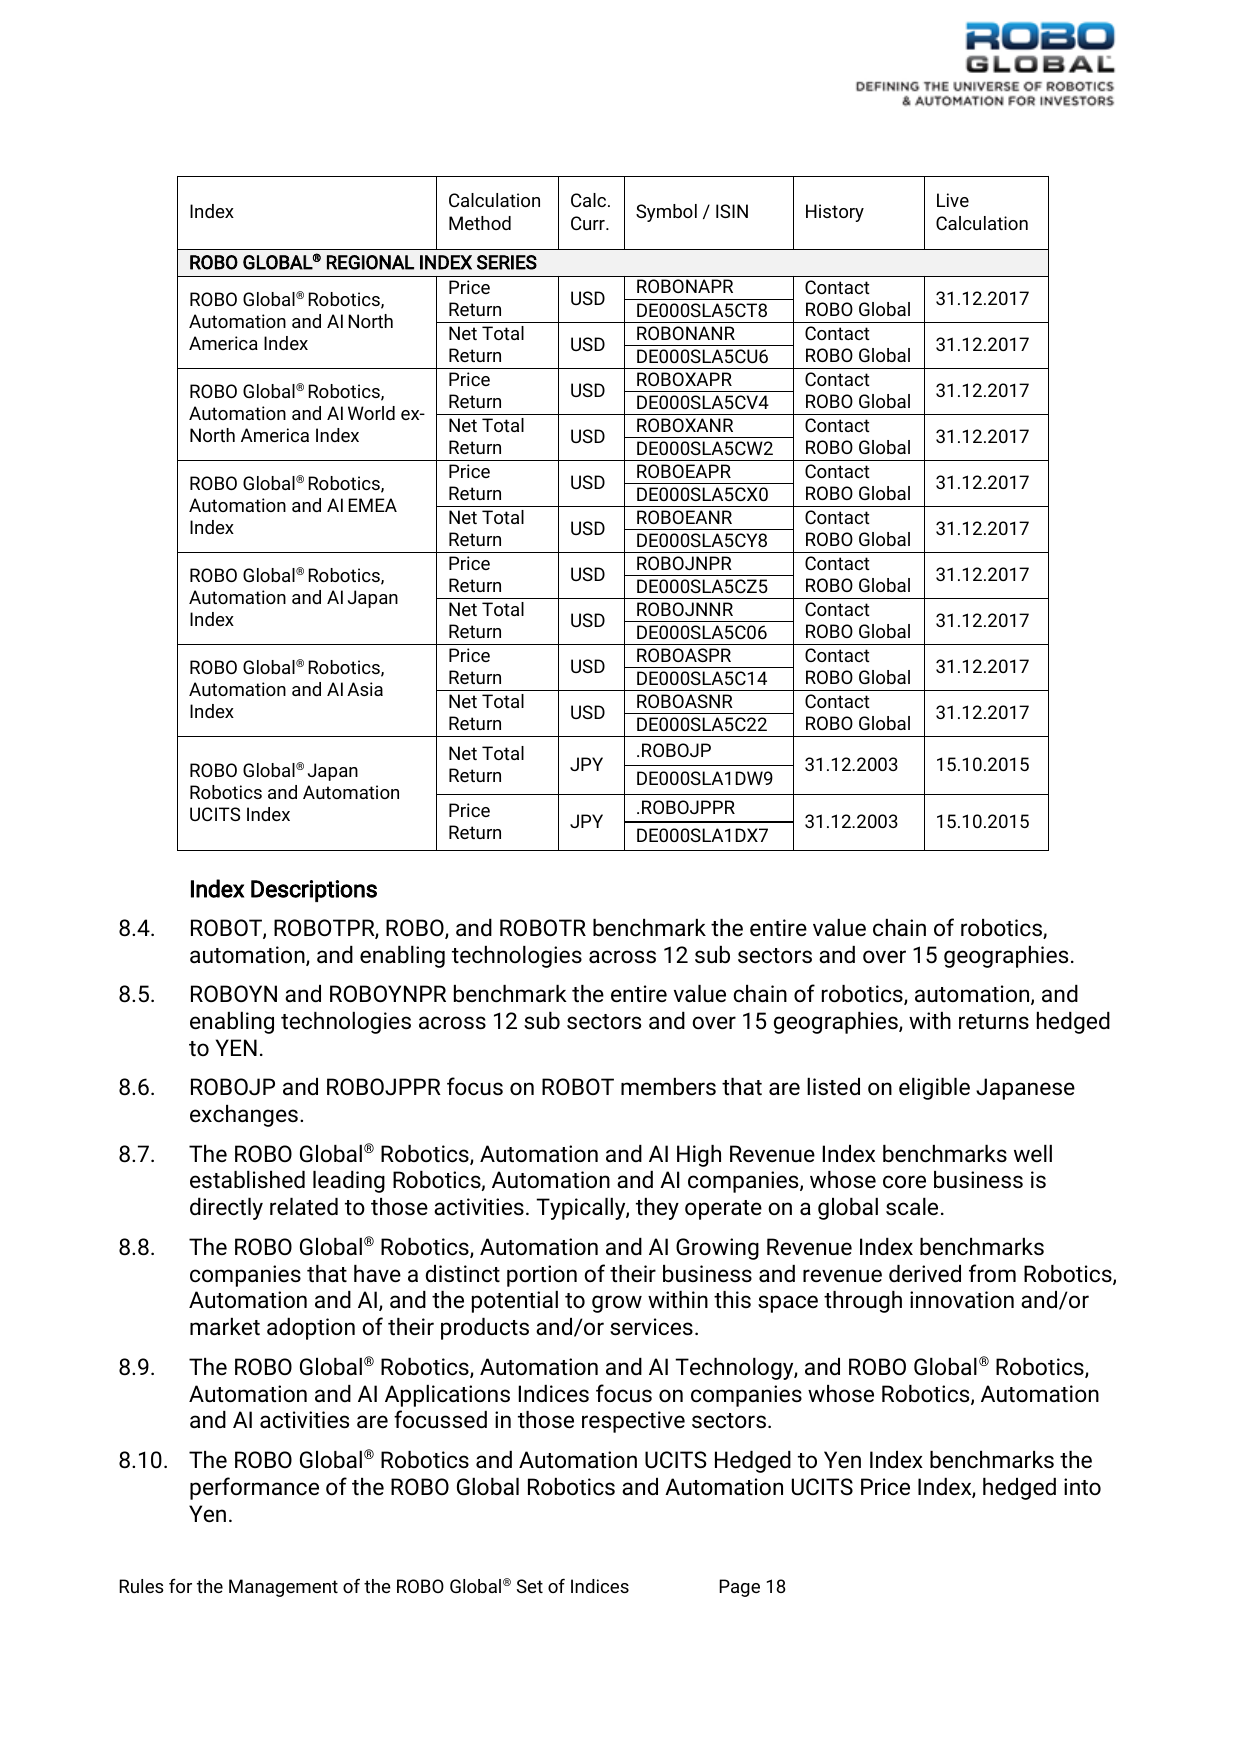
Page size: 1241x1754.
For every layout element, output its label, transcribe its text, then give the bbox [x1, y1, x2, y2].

table_header History [794, 177, 924, 248]
table_cell Price Return [437, 645, 558, 690]
table_cell USD [559, 645, 624, 690]
table_cell USD [559, 415, 624, 460]
list The ROBO Global® Robotics, Automation and AI High Revenue Index benchmarks well established leading Robotics, Automation and AI companies, whose core business is directly related to those activities. Typically, they operate on a global scale. [118, 1141, 1122, 1221]
table_cell Price Return [437, 553, 558, 598]
table_cell 31.12.2017 [925, 461, 1048, 506]
table_cell .ROBOJP [625, 737, 793, 764]
table_cell Net Total Return [437, 507, 558, 552]
table_cell 31.12.2003 [794, 737, 924, 793]
table_cell ROBOASPR [625, 645, 793, 667]
table_cell USD [559, 277, 624, 322]
table_cell DE000SLA1DW9 [625, 766, 793, 793]
table_cell 31.12.2017 [925, 323, 1048, 368]
table_cell DE000SLA5C14 [625, 668, 793, 690]
table_cell ROBO Global® Robotics, Automation and AI World ex-North America Index [178, 369, 436, 460]
table_cell ROBOXANR [625, 415, 793, 437]
table_cell Price Return [437, 795, 558, 850]
table_cell USD [559, 553, 624, 598]
table_cell USD [559, 599, 624, 644]
table_cell ROBOJNNR [625, 599, 793, 621]
table_cell ROBONANR [625, 323, 793, 344]
table_cell 31.12.2017 [925, 507, 1048, 552]
table_cell 31.12.2017 [925, 369, 1048, 414]
list The ROBO Global® Robotics and Automation UCITS Hedged to Yen Index benchmarks the performance of the ROBO Global Robotics and Automation UCITS Price Index, hedged into Yen. [118, 1447, 1122, 1528]
list The ROBO Global® Robotics, Automation and AI Growing Revenue Index benchmarks companies that have a distinct portion of their business and revenue derived from Robotics, Automation and AI, and the potential to grow within this space through innovation and/or market adoption of their products and/or services. [118, 1234, 1122, 1341]
table_cell 31.12.2017 [925, 645, 1048, 690]
table_cell Contact ROBO Global [794, 415, 924, 460]
picture [851, 19, 1122, 113]
table_cell 31.12.2017 [925, 553, 1048, 598]
table_cell Net Total Return [437, 691, 558, 736]
table_cell ROBO Global® Robotics, Automation and AI North America Index [178, 277, 436, 368]
table_cell Net Total Return [437, 323, 558, 368]
table_cell Net Total Return [437, 737, 558, 793]
table_header Index [178, 177, 436, 248]
table_cell ROBOXAPR [625, 369, 793, 391]
list ROBOT, ROBOTPR, ROBO, and ROBOTR benchmark the entire value chain of robotics, automation, and enabling technologies across 12 sub sectors and over 15 geographies. [118, 915, 1122, 969]
table_cell ROBOEANR [625, 507, 793, 529]
table_cell 31.12.2017 [925, 277, 1048, 322]
table_cell 15.10.2015 [925, 795, 1048, 850]
table_cell DE000SLA5CT8 [625, 300, 793, 322]
table_cell ROBOASNR [625, 691, 793, 713]
table_cell Price Return [437, 461, 558, 506]
table_cell Net Total Return [437, 599, 558, 644]
table_cell JPY [559, 795, 624, 850]
table_cell USD [559, 691, 624, 736]
table_cell Contact ROBO Global [794, 599, 924, 644]
table_cell DE000SLA5CU6 [625, 346, 793, 368]
table_cell USD [559, 323, 624, 368]
table_cell ROBO Global® Japan Robotics and Automation UCITS Index [178, 737, 436, 850]
table_header Live Calculation [925, 177, 1048, 248]
table_cell ROBOJNPR [625, 553, 793, 575]
table_header Calc. Curr. [559, 177, 624, 248]
table_cell USD [559, 369, 624, 414]
table_cell DE000SLA5C06 [625, 622, 793, 644]
table_cell USD [559, 507, 624, 552]
table_cell ROBOEAPR [625, 461, 793, 483]
table_cell DE000SLA5CV4 [625, 392, 793, 414]
table_cell DE000SLA5C22 [625, 714, 793, 736]
subtitle Index Descriptions [189, 876, 1122, 903]
table_cell Contact ROBO Global [794, 461, 924, 506]
table_cell 31.12.2017 [925, 691, 1048, 736]
table_cell ROBO Global® Robotics, Automation and AI Japan Index [178, 553, 436, 644]
list The ROBO Global® Robotics, Automation and AI Technology, and ROBO Global® Robotics, Automation and AI Applications Indices focus on companies whose Robotics, Automation and AI activities are focussed in those respective sectors. [118, 1354, 1122, 1434]
table_cell Contact ROBO Global [794, 645, 924, 690]
table_cell ROBO GLOBAL® REGIONAL INDEX SERIES [178, 250, 1048, 276]
table_cell Contact ROBO Global [794, 369, 924, 414]
table_cell 31.12.2017 [925, 599, 1048, 644]
table_cell JPY [559, 737, 624, 793]
table_cell ROBONAPR [625, 277, 793, 298]
list ROBOYN and ROBOYNPR benchmark the entire value chain of robotics, automation, and enabling technologies across 12 sub sectors and over 15 geographies, with returns hedged to YEN. [118, 981, 1122, 1062]
table_cell DE000SLA5CY8 [625, 530, 793, 552]
table_cell DE000SLA5CX0 [625, 484, 793, 506]
table_cell 31.12.2017 [925, 415, 1048, 460]
table_cell DE000SLA1DX7 [625, 823, 793, 850]
table_cell 15.10.2015 [925, 737, 1048, 793]
table_cell Contact ROBO Global [794, 553, 924, 598]
table_header Calculation Method [437, 177, 558, 248]
table_cell Net Total Return [437, 415, 558, 460]
table_cell .ROBOJPPR [625, 795, 793, 821]
list ROBOJP and ROBOJPPR focus on ROBOT members that are listed on eligible Japanese exchanges. [118, 1074, 1122, 1128]
table_cell ROBO Global® Robotics, Automation and AI Asia Index [178, 645, 436, 736]
table_header Symbol / ISIN [625, 177, 793, 248]
table_cell Contact ROBO Global [794, 277, 924, 322]
table_cell Contact ROBO Global [794, 507, 924, 552]
table_cell DE000SLA5CW2 [625, 438, 793, 460]
table_cell Contact ROBO Global [794, 691, 924, 736]
table_cell Price Return [437, 369, 558, 414]
table_cell DE000SLA5CZ5 [625, 576, 793, 598]
table_cell Price Return [437, 277, 558, 322]
table_cell ROBO Global® Robotics, Automation and AI EMEA Index [178, 461, 436, 552]
table_cell 31.12.2003 [794, 795, 924, 850]
table_cell USD [559, 461, 624, 506]
table_cell Contact ROBO Global [794, 323, 924, 368]
